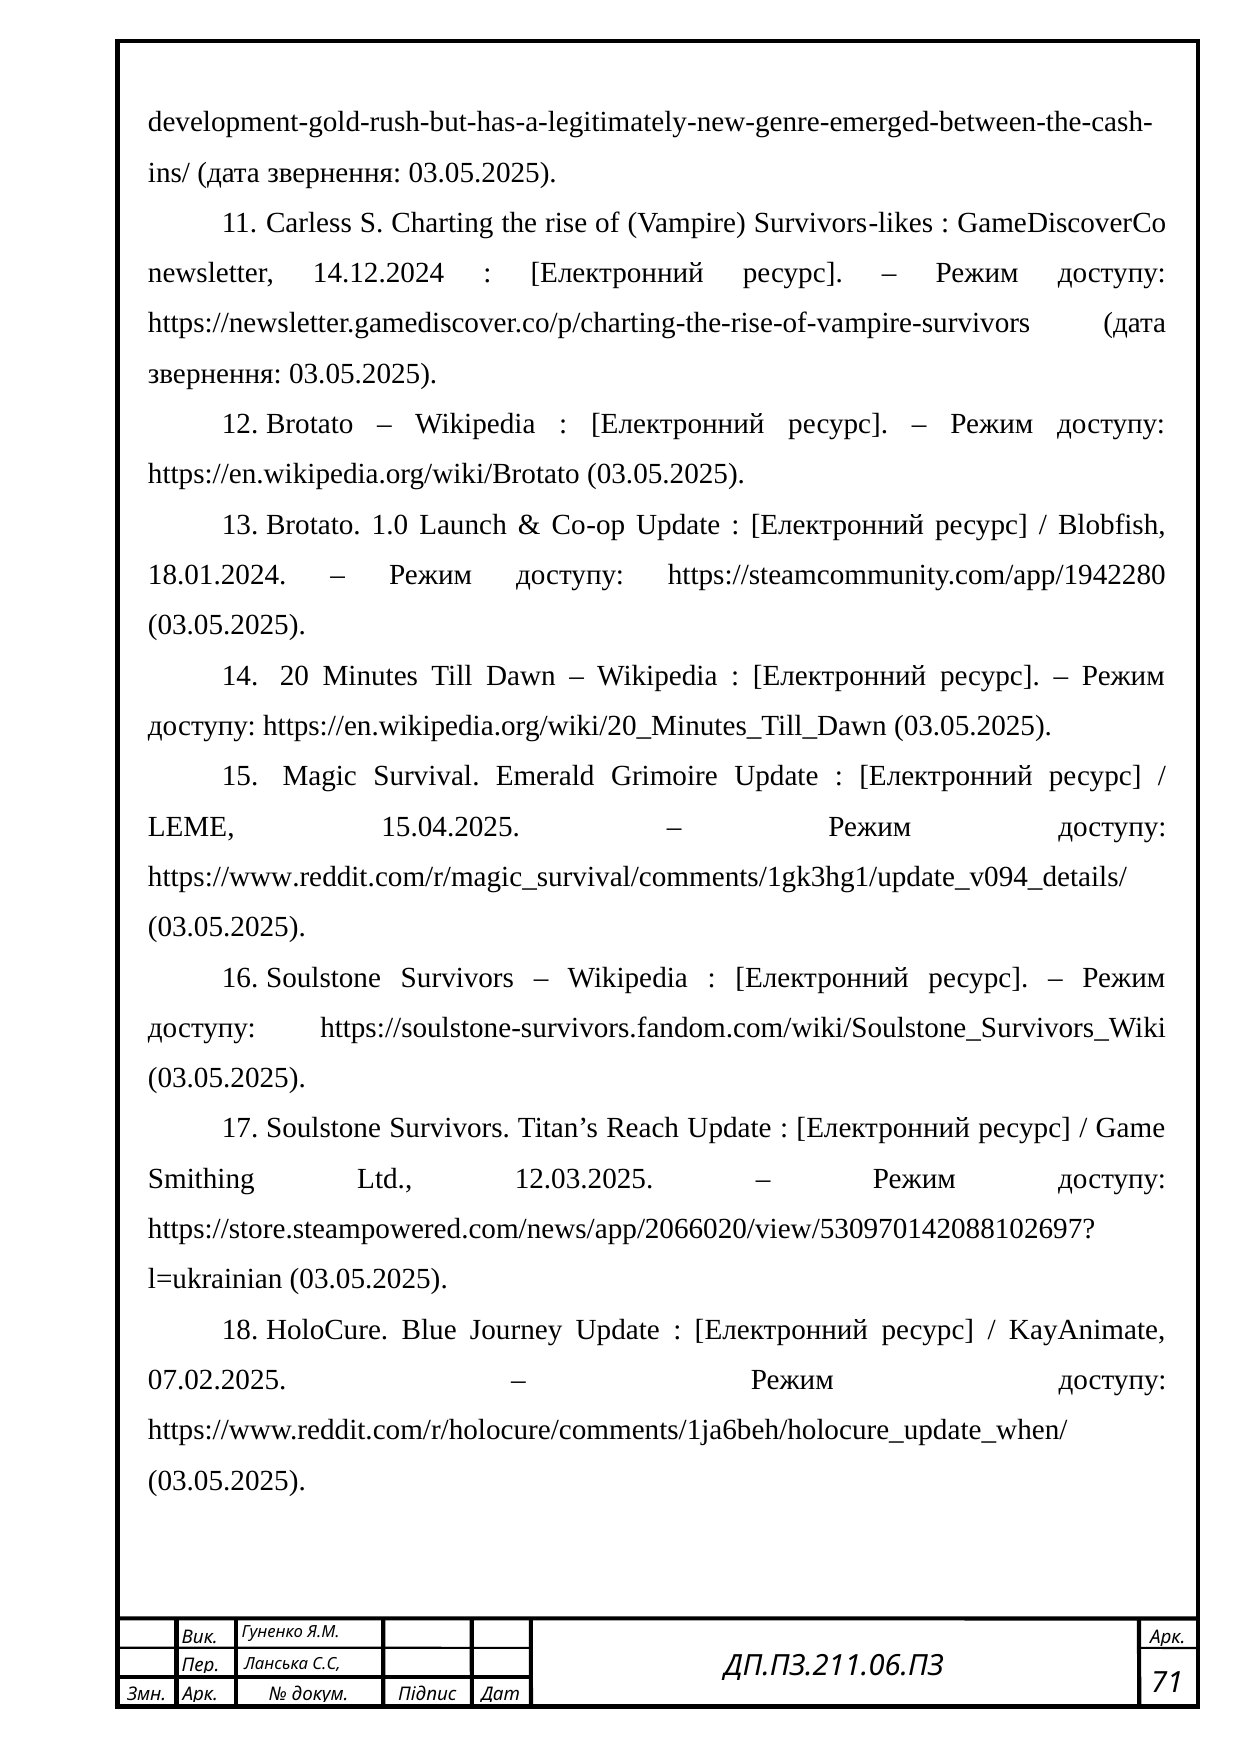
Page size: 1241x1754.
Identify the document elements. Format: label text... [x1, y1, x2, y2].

list Carless S. Charting the rise of (Vampire) Survivors‑likes : GameDiscoverCo newsletter, 14.12.2024 : [Електронний ресурс]. – Режим доступу: https://newsletter.gamediscover.co/p/charting-the-rise-of-vampire-survivors (дата звернення: 03.05.2025). [148, 205, 1166, 389]
list HoloCure. Blue Journey Update : [Електронний ресурс] / KayAnimate, 07.02.2025. – Режим доступу: https://www.reddit.com/r/holocure/comments/1ja6beh/holocure_update_when/ (03.05.2025). [148, 1312, 1166, 1496]
list Soulstone Survivors. Titan’s Reach Update : [Електронний ресурс] / Game Smithing Ltd., 12.03.2025. – Режим доступу: https://store.steampowered.com/news/app/2066020/view/530970142088102697?l=ukrainian (03.05.2025). [148, 1111, 1166, 1295]
list Brotato. 1.0 Launch & Co‑op Update : [Електронний ресурс] / Blobfish, 18.01.2024. – Режим доступу: https://steamcommunity.com/app/1942280 (03.05.2025). [148, 507, 1166, 641]
list Brotato – Wikipedia : [Електронний ресурс]. – Режим доступу: https://en.wikipedia.org/wiki/Brotato (03.05.2025). [148, 406, 1166, 490]
list Soulstone Survivors – Wikipedia : [Електронний ресурс]. – Режим доступу: https://soulstone-survivors.fandom.com/wiki/Soulstone_Survivors_Wiki (03.05.2025). [148, 960, 1166, 1094]
list Magic Survival. Emerald Grimoire Update : [Електронний ресурс] / LEME, 15.04.2025. – Режим доступу: https://www.reddit.com/r/magic_survival/comments/1gk3hg1/update_v094_details/ (03.05.2025). [148, 758, 1166, 943]
list 20 Minutes Till Dawn – Wikipedia : [Електронний ресурс]. – Режим доступу: https://en.wikipedia.org/wiki/20_Minutes_Till_Dawn (03.05.2025). [148, 658, 1166, 742]
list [148, 104, 1166, 188]
